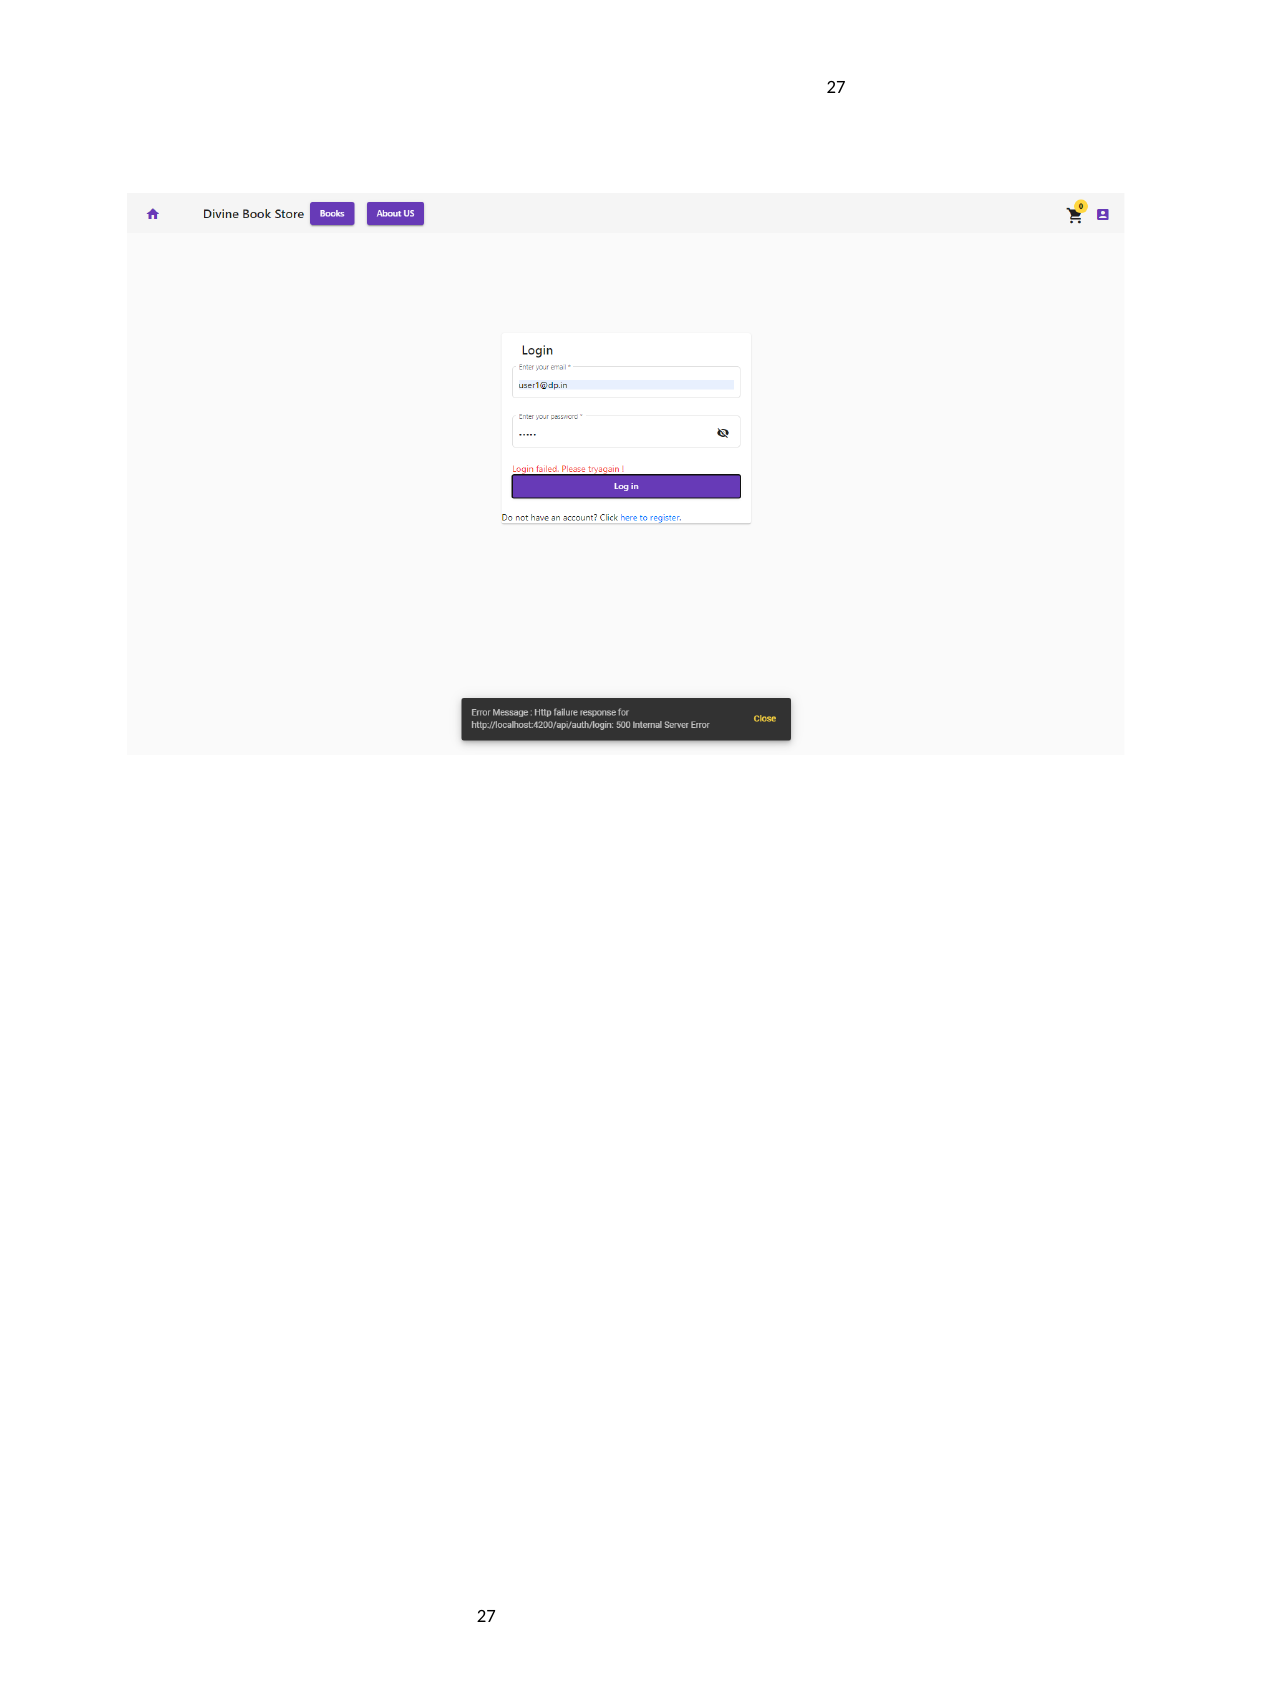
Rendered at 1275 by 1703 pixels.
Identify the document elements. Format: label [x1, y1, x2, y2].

picture [127, 193, 1125, 755]
